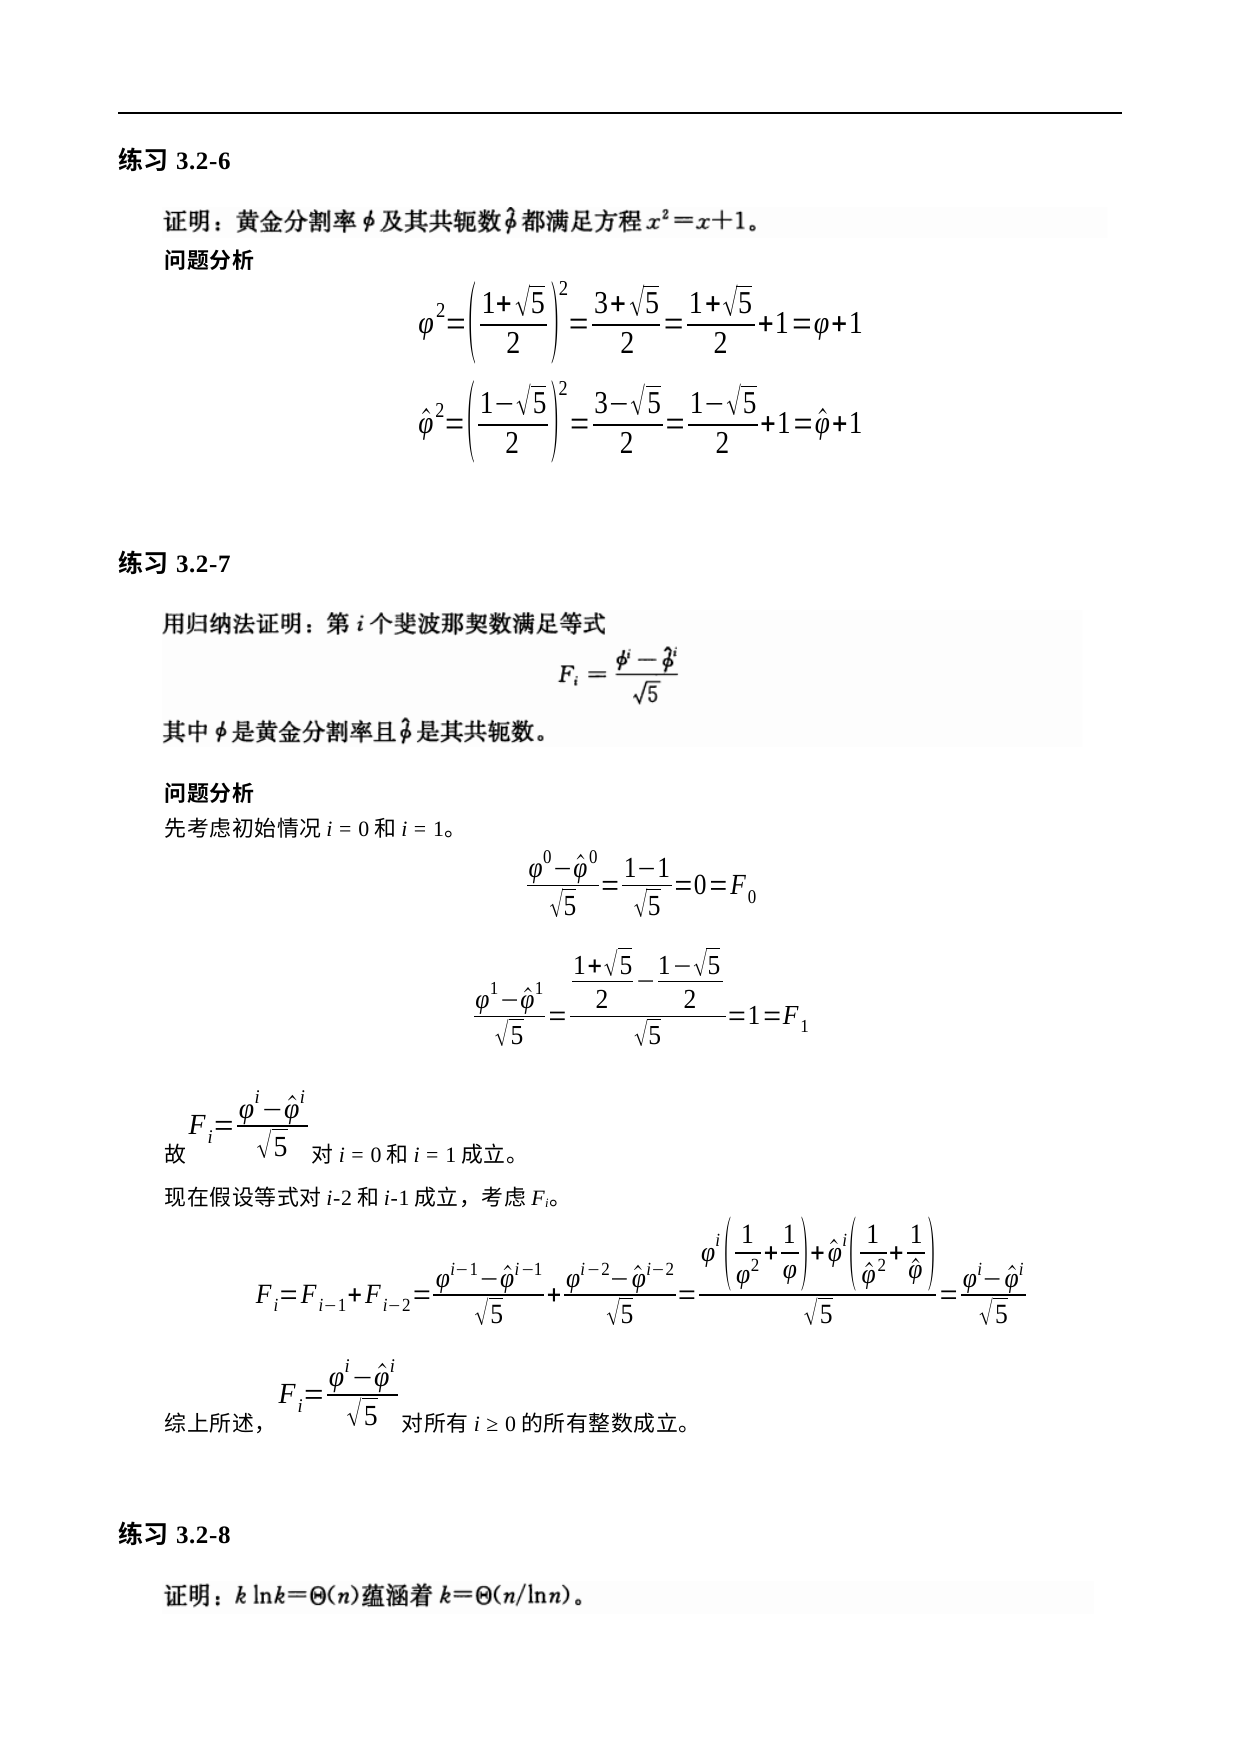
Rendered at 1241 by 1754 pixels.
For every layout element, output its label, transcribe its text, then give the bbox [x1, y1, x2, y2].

text 问题分析 [118, 242, 1122, 275]
text 现在假设等式对i-2和i-1成立，考虑Fi。 [118, 1180, 1122, 1212]
text 先考虑初始情况i = 0和i = 1。 [118, 811, 1122, 843]
text 故对i = 0和i = 1成立。 [118, 1079, 1122, 1177]
subtitle 练习 3.2-7 [118, 529, 1122, 594]
subtitle 练习 3.2-8 [118, 1500, 1122, 1565]
picture [161, 1581, 1095, 1614]
picture [161, 207, 1108, 238]
text 问题分析 [118, 775, 1122, 808]
text 综上所述，对所有i ≥ 0的所有整数成立。 [118, 1348, 1122, 1445]
picture [161, 610, 1083, 747]
subtitle 练习 3.2-6 [118, 126, 1122, 191]
